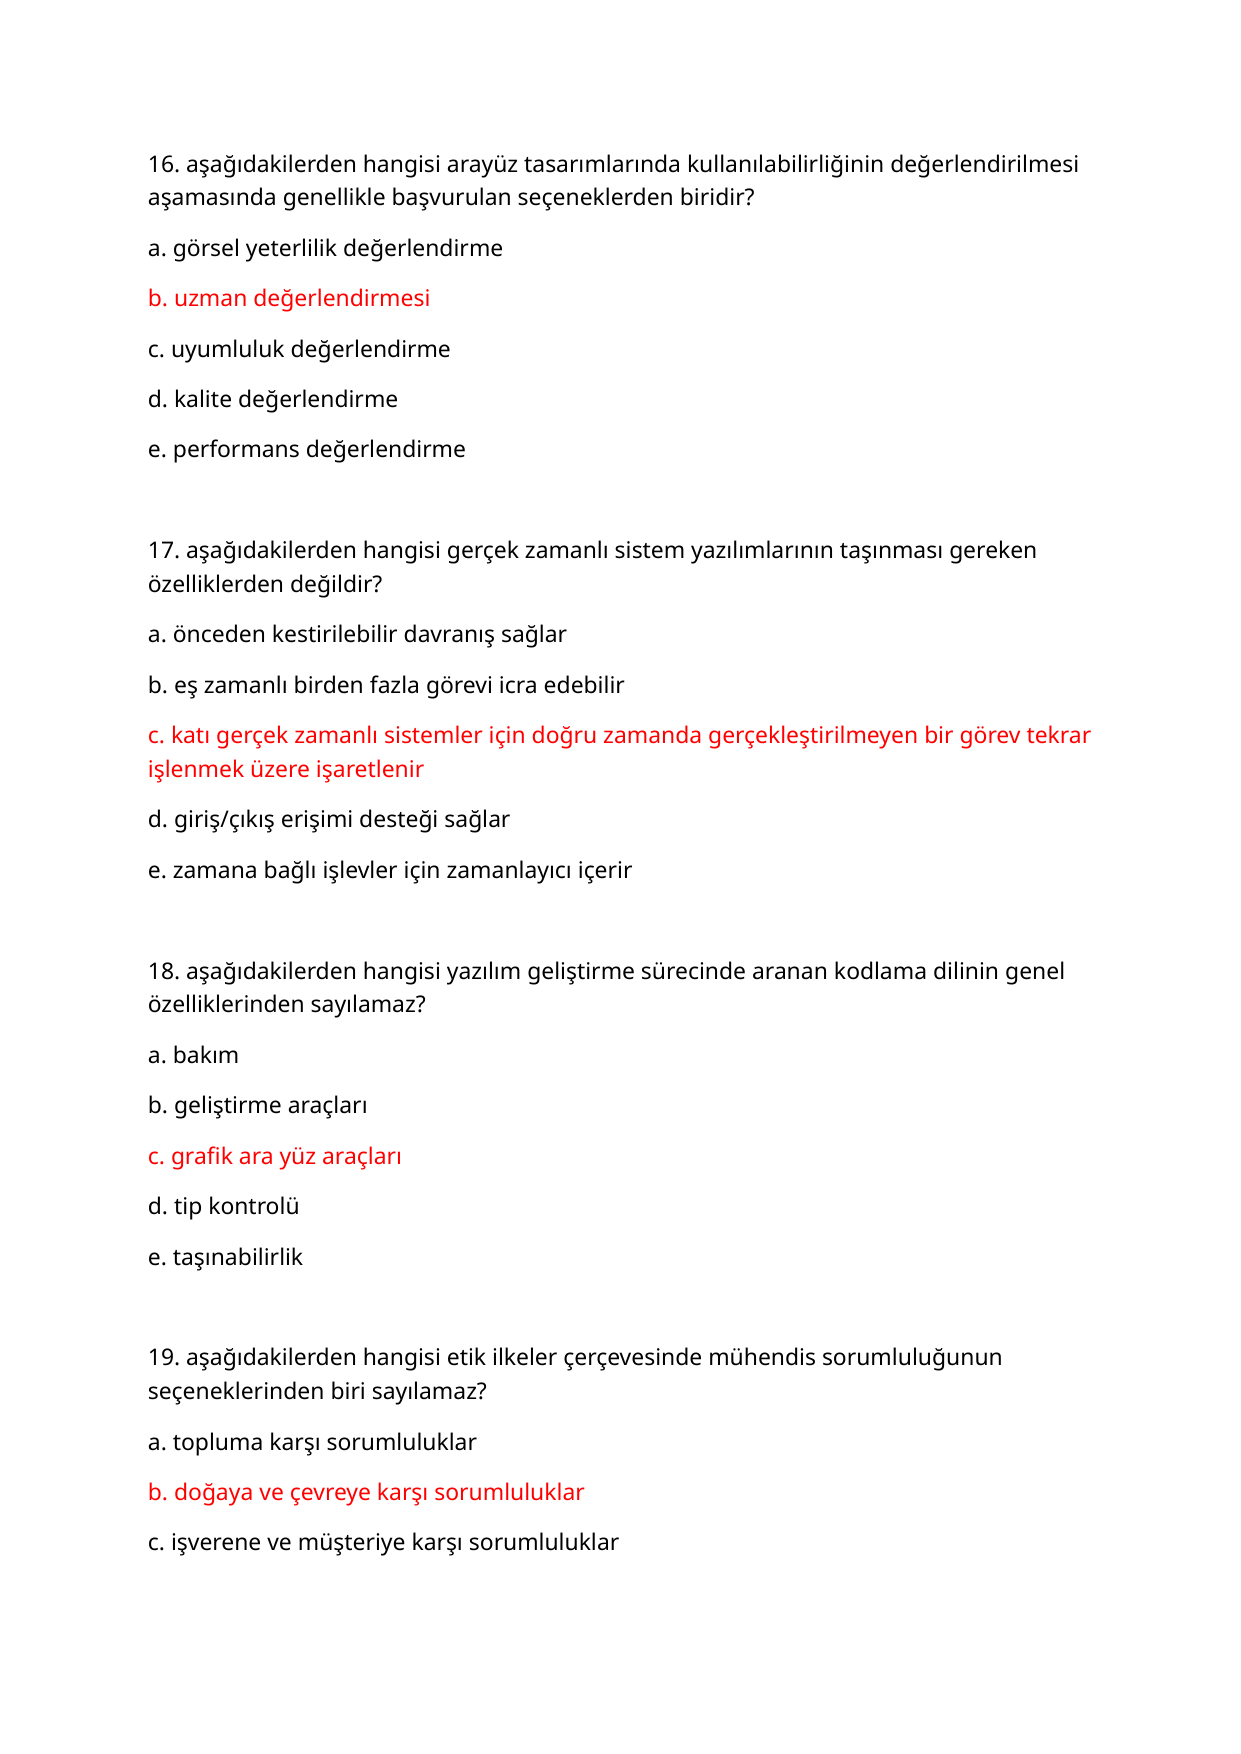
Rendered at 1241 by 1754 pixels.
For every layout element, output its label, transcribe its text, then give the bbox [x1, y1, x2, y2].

text 19. aşağıdakilerden hangisi etik ilkeler çerçevesinde mühendis sorumluluğunun seçeneklerinden biri sayılamaz? [148, 1341, 1093, 1406]
text d. giriş/çıkış erişimi desteği sağlar [148, 803, 1093, 835]
text c. işverene ve müşteriye karşı sorumluluklar [148, 1526, 1093, 1558]
text 17. aşağıdakilerden hangisi gerçek zamanlı sistem yazılımlarının taşınması gereken özelliklerden değildir? [148, 534, 1093, 599]
text c. grafik ara yüz araçları [148, 1140, 1093, 1171]
text c. uyumluluk değerlendirme [148, 333, 1093, 364]
text a. bakım [148, 1039, 1093, 1070]
text d. tip kontrolü [148, 1190, 1093, 1221]
text e. zamana bağlı işlevler için zamanlayıcı içerir [148, 854, 1093, 885]
text 18. aşağıdakilerden hangisi yazılım geliştirme sürecinde aranan kodlama dilinin genel özelliklerinden sayılamaz? [148, 955, 1093, 1020]
text d. kalite değerlendirme [148, 383, 1093, 414]
text 16. aşağıdakilerden hangisi arayüz tasarımlarında kullanılabilirliğinin değerlendirilmesi aşamasında genellikle başvurulan seçeneklerden biridir? [148, 148, 1093, 213]
text e. taşınabilirlik [148, 1241, 1093, 1272]
text b. eş zamanlı birden fazla görevi icra edebilir [148, 669, 1093, 700]
text e. performans değerlendirme [148, 433, 1093, 465]
text b. doğaya ve çevreye karşı sorumluluklar [148, 1476, 1093, 1507]
text a. önceden kestirilebilir davranış sağlar [148, 618, 1093, 650]
text c. katı gerçek zamanlı sistemler için doğru zamanda gerçekleştirilmeyen bir görev tekrar işlenmek üzere işaretlenir [148, 719, 1093, 784]
text b. uzman değerlendirmesi [148, 282, 1093, 313]
text a. topluma karşı sorumluluklar [148, 1426, 1093, 1457]
text b. geliştirme araçları [148, 1089, 1093, 1121]
text a. görsel yeterlilik değerlendirme [148, 232, 1093, 263]
